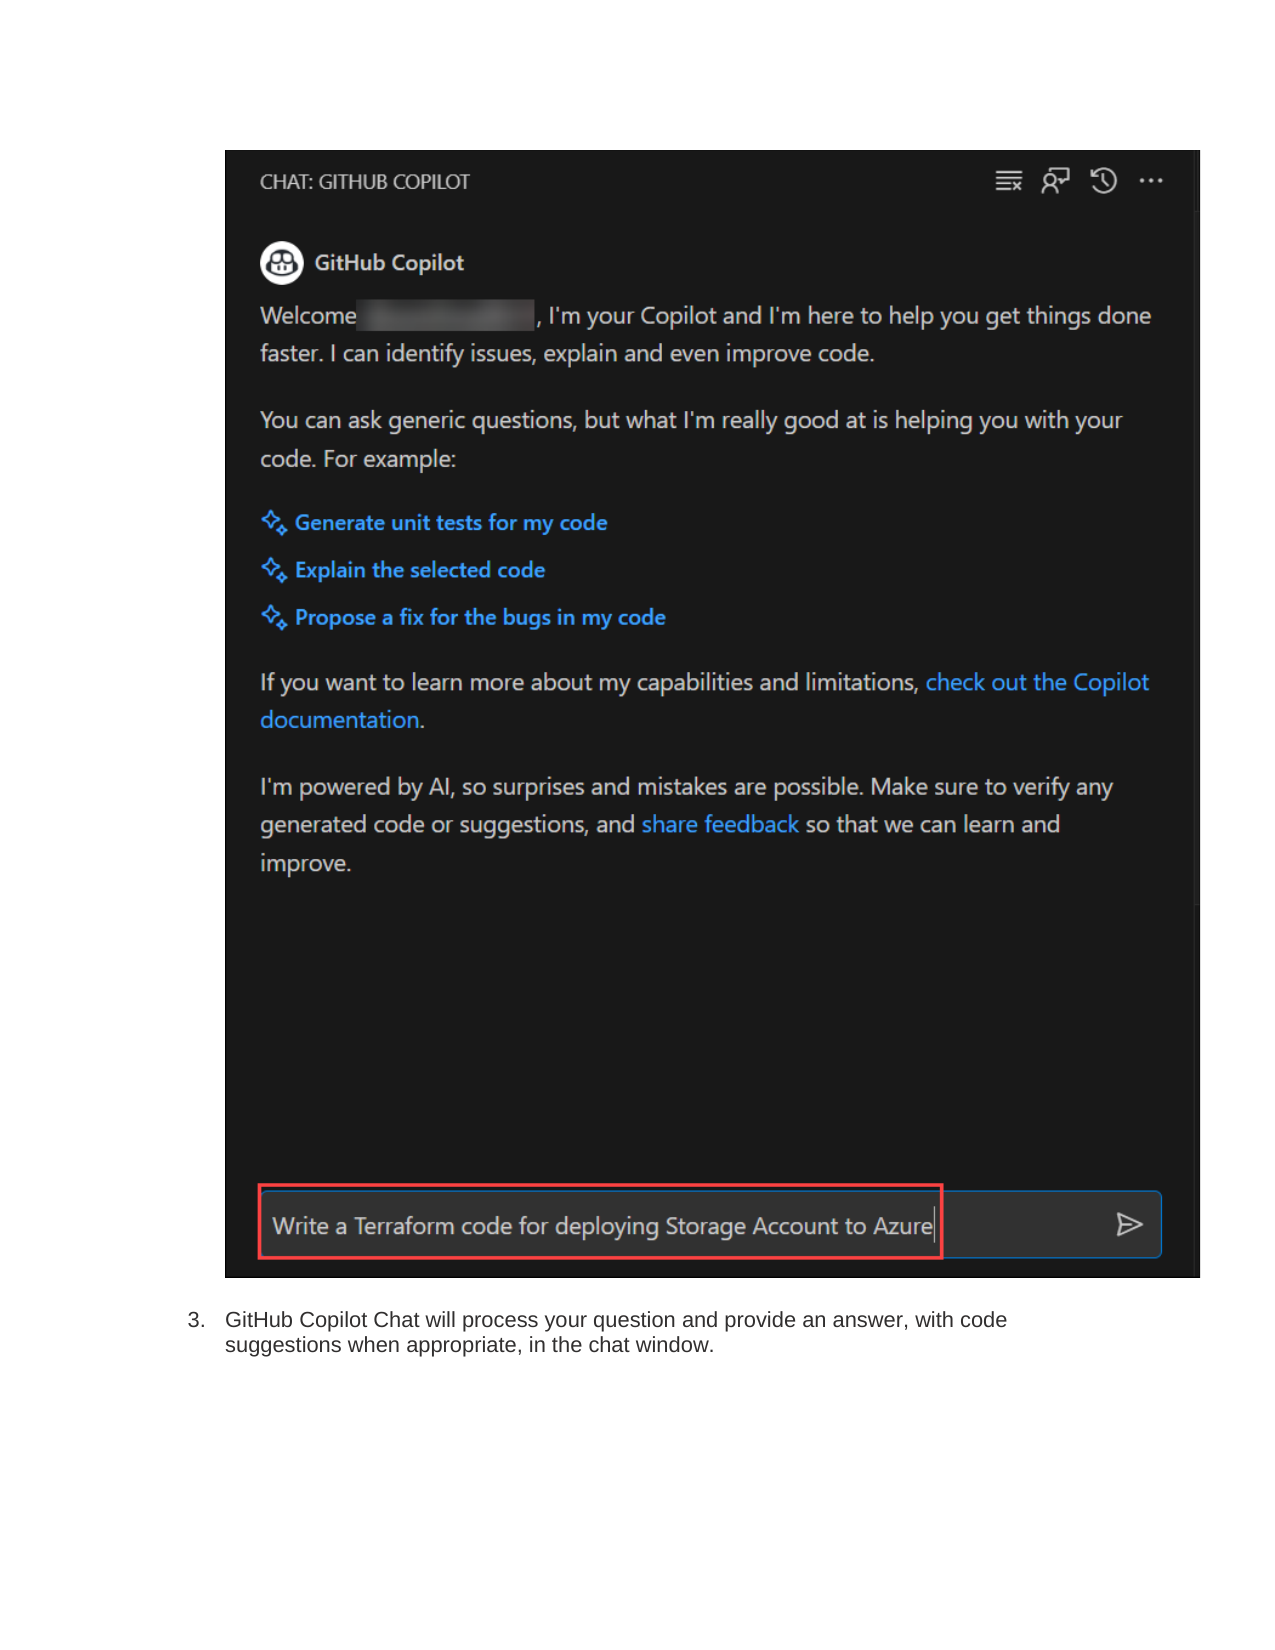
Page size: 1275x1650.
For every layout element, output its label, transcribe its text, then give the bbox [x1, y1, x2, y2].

list GitHub Copilot Chat will process your question and provide an answer, with code suggestions when appropriate, in the chat window. [187, 1306, 1125, 1357]
picture [225, 150, 1200, 1278]
